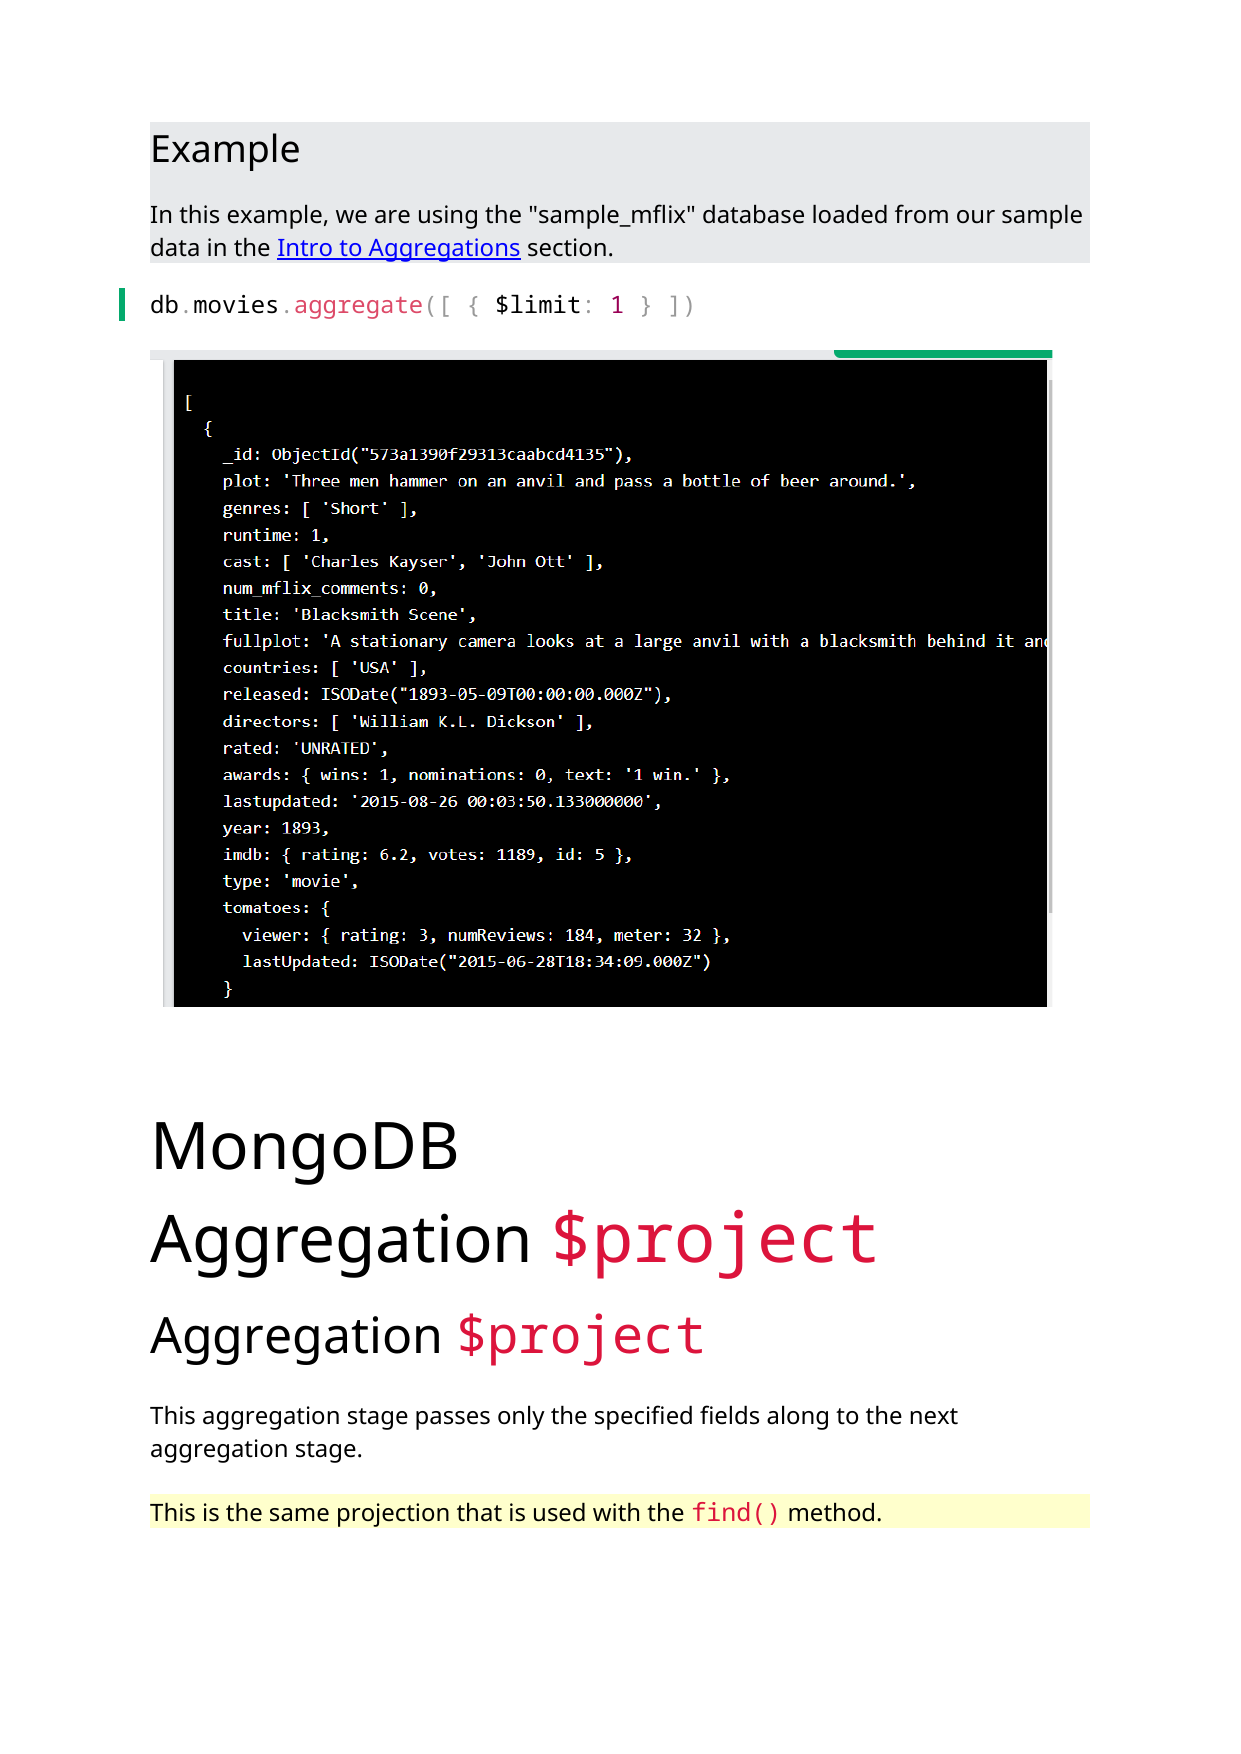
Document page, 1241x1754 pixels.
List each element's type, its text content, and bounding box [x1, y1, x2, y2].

text This aggregation stage passes only the specified fields along to the next aggregation stage. [150, 1399, 1090, 1464]
subtitle Example [150, 122, 1090, 173]
subtitle MongoDB Aggregation $project [150, 1099, 1090, 1283]
text db.movies.aggregate([ { $limit: 1 } ]) [125, 288, 1090, 321]
picture [150, 350, 1053, 1007]
text This is the same projection that is used with the find() method. [150, 1494, 1090, 1528]
subtitle Aggregation $project [150, 1298, 1090, 1369]
text In this example, we are using the "sample_mflix" database loaded from our sample data in the Intro to Aggregations section. [150, 198, 1090, 263]
